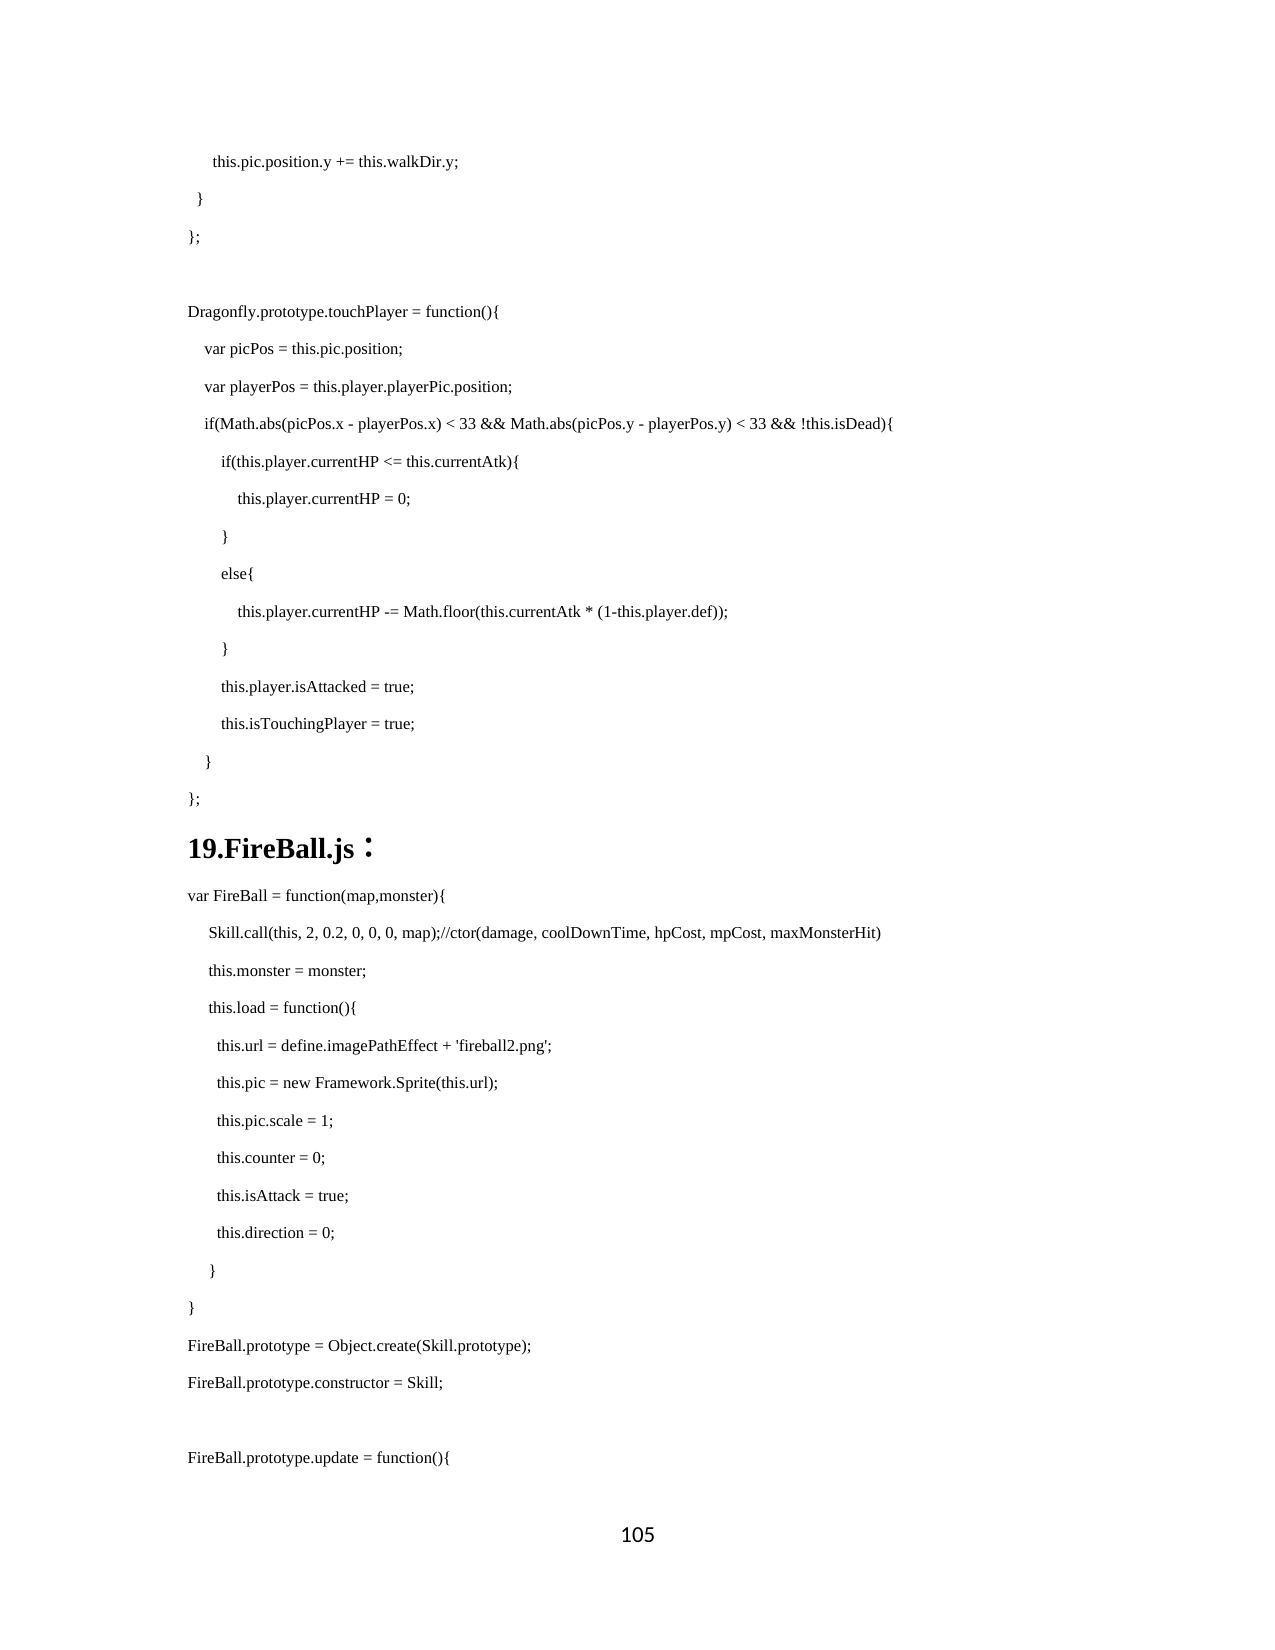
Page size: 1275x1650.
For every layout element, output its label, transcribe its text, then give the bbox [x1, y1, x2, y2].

text } [187, 750, 1087, 771]
text this.url = define.imagePathEffect + 'fireball2.png'; [187, 1034, 1087, 1055]
text else{ [187, 562, 1087, 583]
text if(this.player.currentHP <= this.currentAtk){ [187, 450, 1087, 471]
text this.direction = 0; [187, 1221, 1087, 1242]
text this.load = function(){ [187, 996, 1087, 1017]
text FireBall.prototype = Object.create(Skill.prototype); [187, 1334, 1087, 1355]
text var FireBall = function(map,monster){ [187, 884, 1087, 905]
text this.counter = 0; [187, 1146, 1087, 1167]
text Skill.call(this, 2, 0.2, 0, 0, 0, map);//ctor(damage, coolDownTime, hpCost, mpCost, maxMonsterHit) [187, 921, 1087, 942]
text var picPos = this.pic.position; [187, 337, 1087, 358]
text this.player.isAttacked = true; [187, 675, 1087, 696]
text var playerPos = this.player.playerPic.position; [187, 375, 1087, 396]
text FireBall.prototype.constructor = Skill; [187, 1371, 1087, 1392]
text this.isAttack = true; [187, 1184, 1087, 1205]
text }; [187, 225, 1087, 246]
text }; [187, 787, 1087, 808]
text this.pic = new Framework.Sprite(this.url); [187, 1071, 1087, 1092]
text FireBall.prototype.update = function(){ [187, 1446, 1087, 1467]
text if(Math.abs(picPos.x - playerPos.x) < 33 && Math.abs(picPos.y - playerPos.y) < 33 && !this.isDead){ [187, 412, 1087, 433]
text this.isTouchingPlayer = true; [187, 712, 1087, 733]
text } [187, 525, 1087, 546]
text 19.FireBall.js： [187, 825, 1087, 867]
text } [187, 1296, 1087, 1317]
text this.player.currentHP -= Math.floor(this.currentAtk * (1-this.player.def)); [187, 600, 1087, 621]
text } [187, 637, 1087, 658]
text this.player.currentHP = 0; [187, 487, 1087, 508]
text this.pic.scale = 1; [187, 1109, 1087, 1130]
text Dragonfly.prototype.touchPlayer = function(){ [187, 300, 1087, 321]
text this.monster = monster; [187, 959, 1087, 980]
text this.pic.position.y += this.walkDir.y; [187, 150, 1087, 171]
text } [187, 1259, 1087, 1280]
text } [187, 187, 1087, 208]
